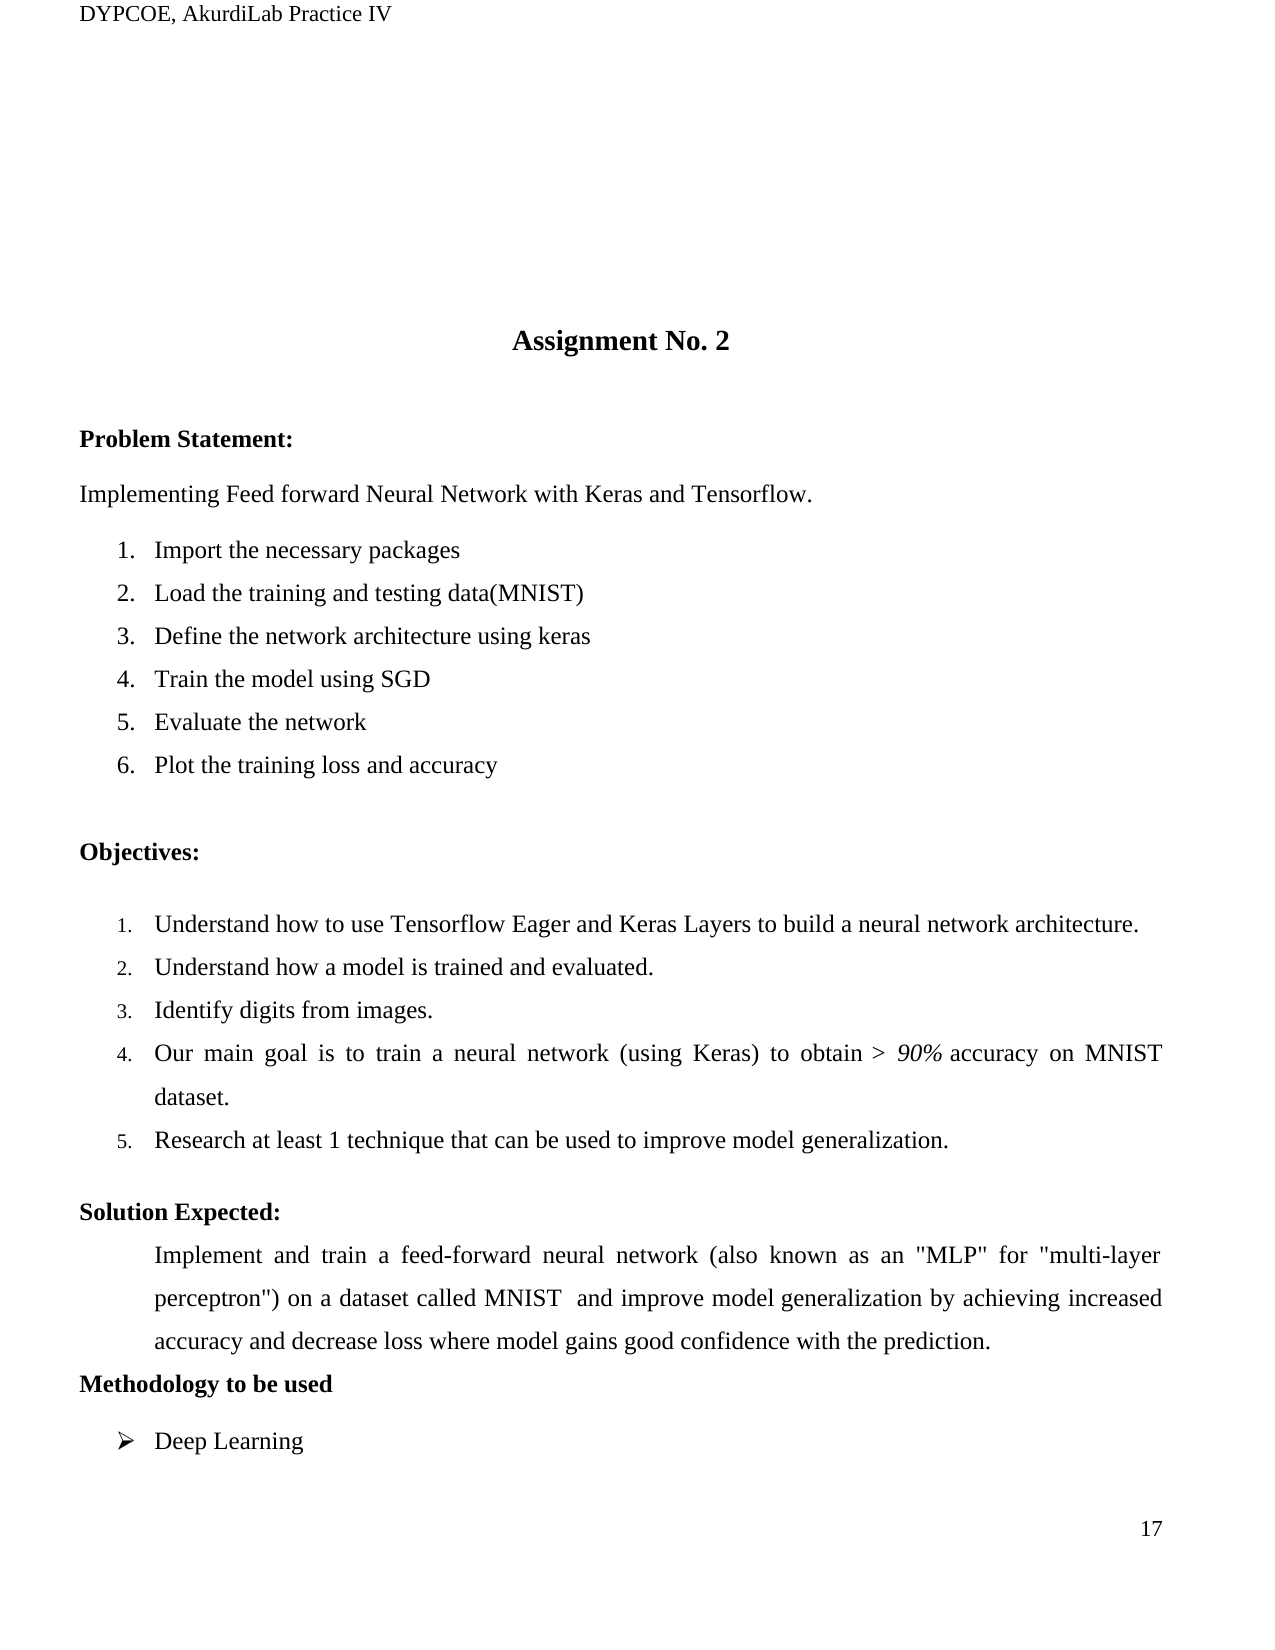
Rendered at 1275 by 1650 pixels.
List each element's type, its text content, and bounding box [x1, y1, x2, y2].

text Implement and train a feed-forward neural network (also known as an "MLP" for "multi-layer perceptron") on a dataset called MNIST and improve model generalization by achieving increased accuracy and decrease loss where model gains good confidence with the prediction. [154, 1240, 1162, 1355]
text Problem Statement: [79, 424, 1162, 452]
list Understand how to use Tensorflow Eager and Keras Layers to build a neural network architecture. [117, 909, 1162, 938]
list Import the necessary packages [117, 535, 1162, 564]
text Objectives: [79, 837, 1162, 866]
list Load the training and testing data(MNIST) [117, 578, 1162, 607]
list Understand how a model is trained and evaluated. [117, 952, 1162, 981]
list Define the network architecture using keras [117, 621, 1162, 650]
text Implementing Feed forward Neural Network with Keras and Tensorflow. [79, 479, 1162, 508]
text Methodology to be used [79, 1369, 1162, 1398]
list Plot the training loss and accuracy [117, 751, 1162, 779]
list Identify digits from images. [117, 995, 1162, 1024]
list Deep Learning [117, 1413, 1162, 1464]
list Our main goal is to train a neural network (using Keras) to obtain > 90% accuracy on MNIST dataset. [117, 1038, 1162, 1110]
text Assignment No. 2 [79, 323, 1162, 357]
list Train the model using SGD [117, 664, 1162, 693]
list Research at least 1 technique that can be used to improve model generalization. [117, 1125, 1162, 1153]
text Solution Expected: [79, 1197, 1162, 1226]
list Evaluate the network [117, 707, 1162, 736]
